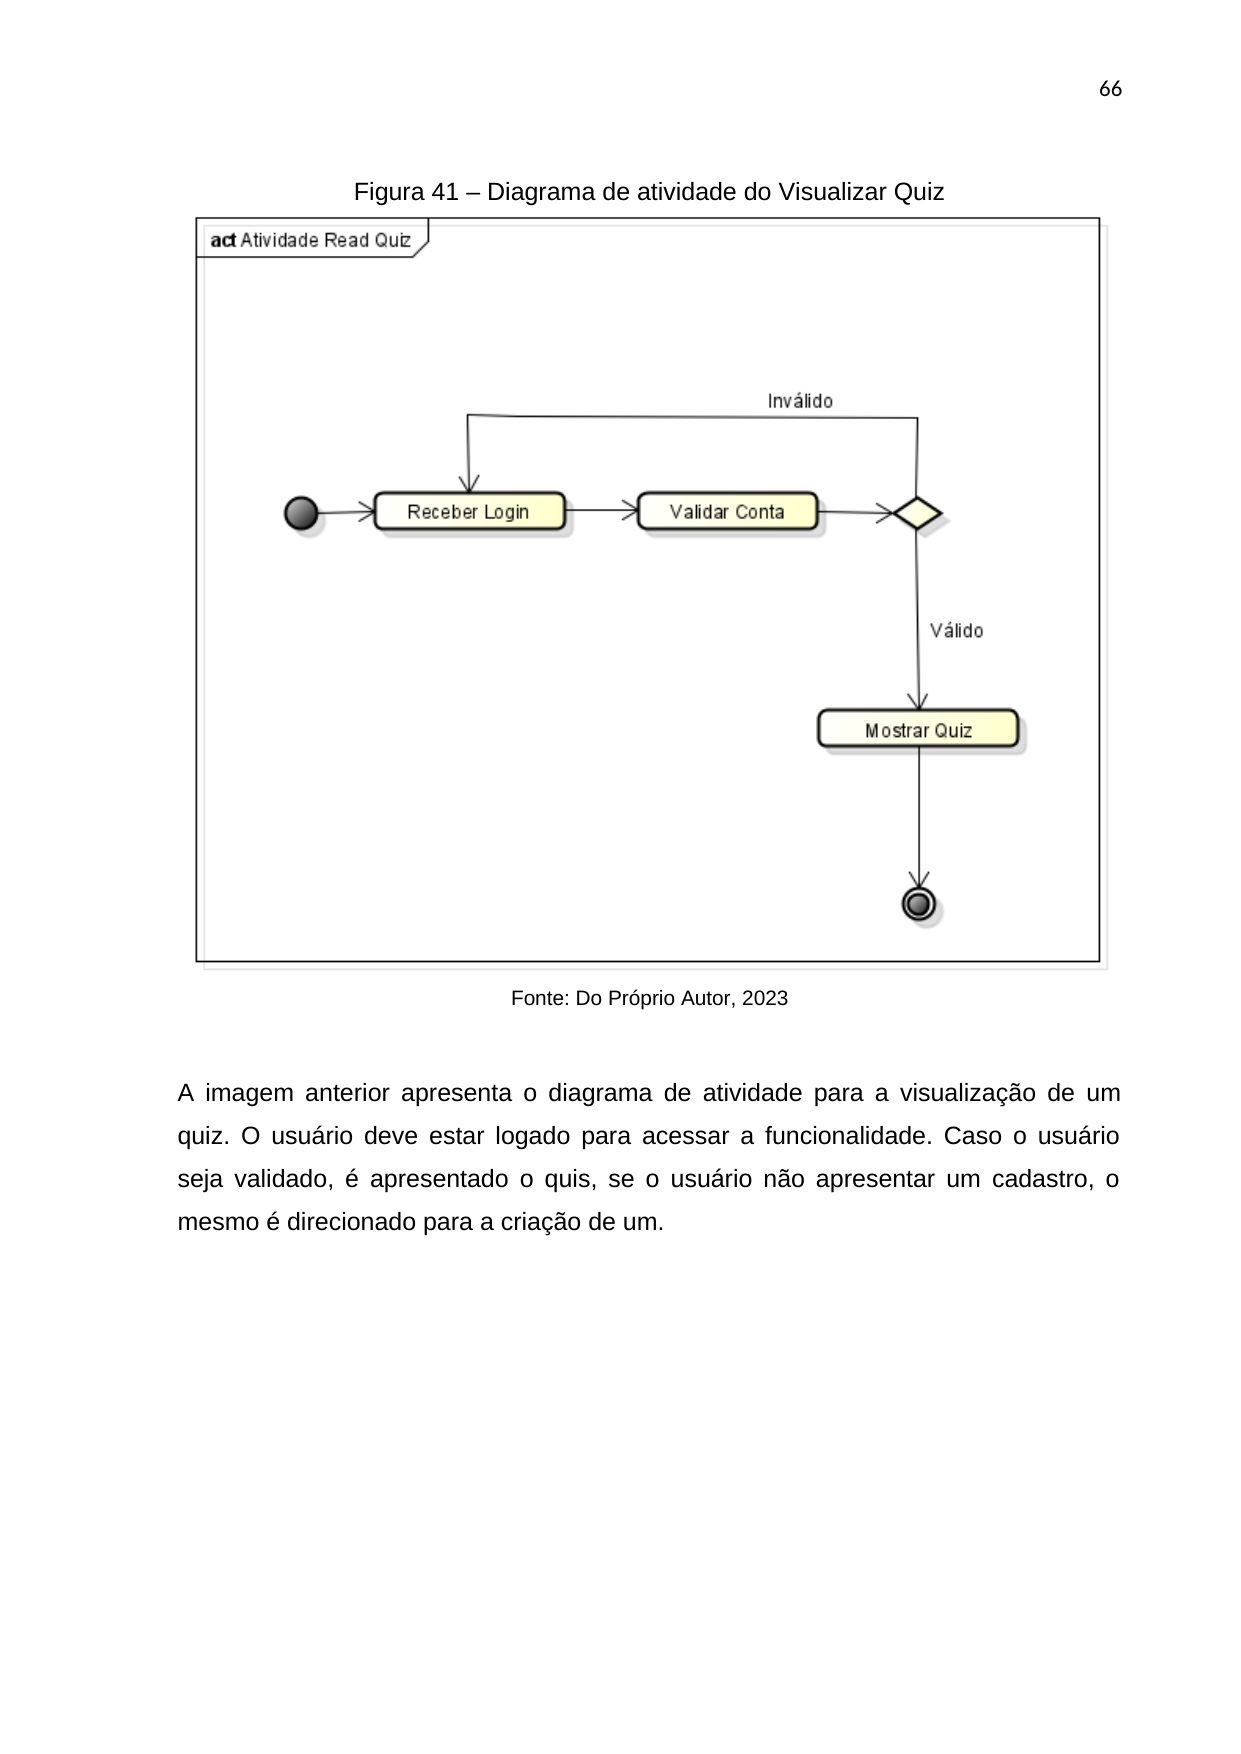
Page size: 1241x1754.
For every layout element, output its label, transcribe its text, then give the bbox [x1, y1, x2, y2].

text A imagem anterior apresenta o diagrama de atividade para a visualização de um quiz. O usuário deve estar logado para acessar a funcionalidade. Caso o usuário seja validado, é apresentado o quis, se o usuário não apresentar um cadastro, o mesmo é direcionado para a criação de um. [177, 1077, 1122, 1236]
text Figura 41 – Diagrama de atividade do Visualizar QuizFonte: Do Próprio Autor, 2023 [177, 177, 1122, 206]
text Figura 41 – Diagrama de atividade do Visualizar QuizFonte: Do Próprio Autor, 2023 [177, 986, 1122, 1009]
picture [177, 206, 1124, 986]
